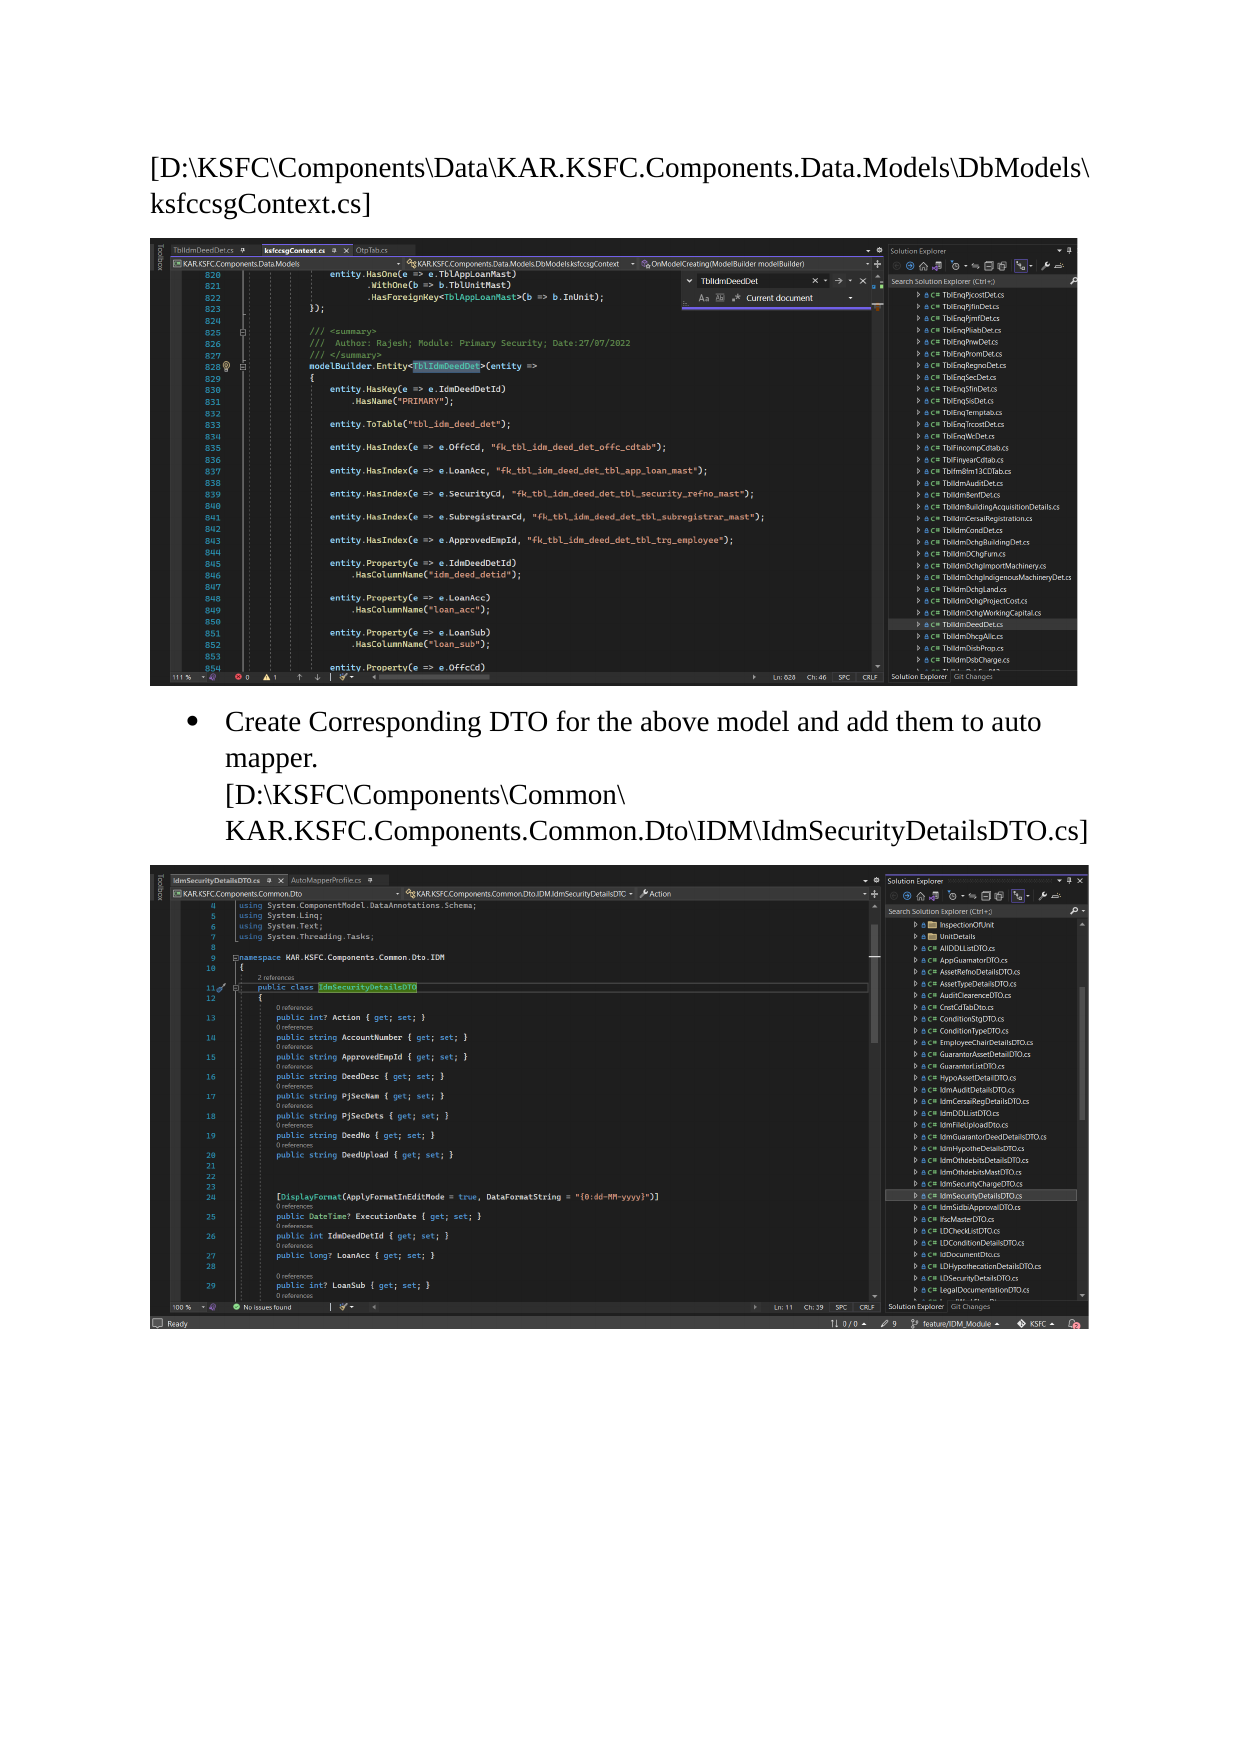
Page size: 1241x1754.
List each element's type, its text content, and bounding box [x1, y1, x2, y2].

list [D:\KSFC\Components\Common\KAR.KSFC.Components.Common.Dto\IDM\IdmSecurityDetailsDTO.cs] [225, 777, 1090, 846]
list Create Corresponding DTO for the above model and add them to auto mapper. [187, 704, 1090, 774]
picture [150, 865, 1089, 1329]
picture [150, 238, 1078, 686]
text [D:\KSFC\Components\Data\KAR.KSFC.Components.Data.Models\DbModels\ksfccsgContext.cs] [150, 150, 1090, 220]
